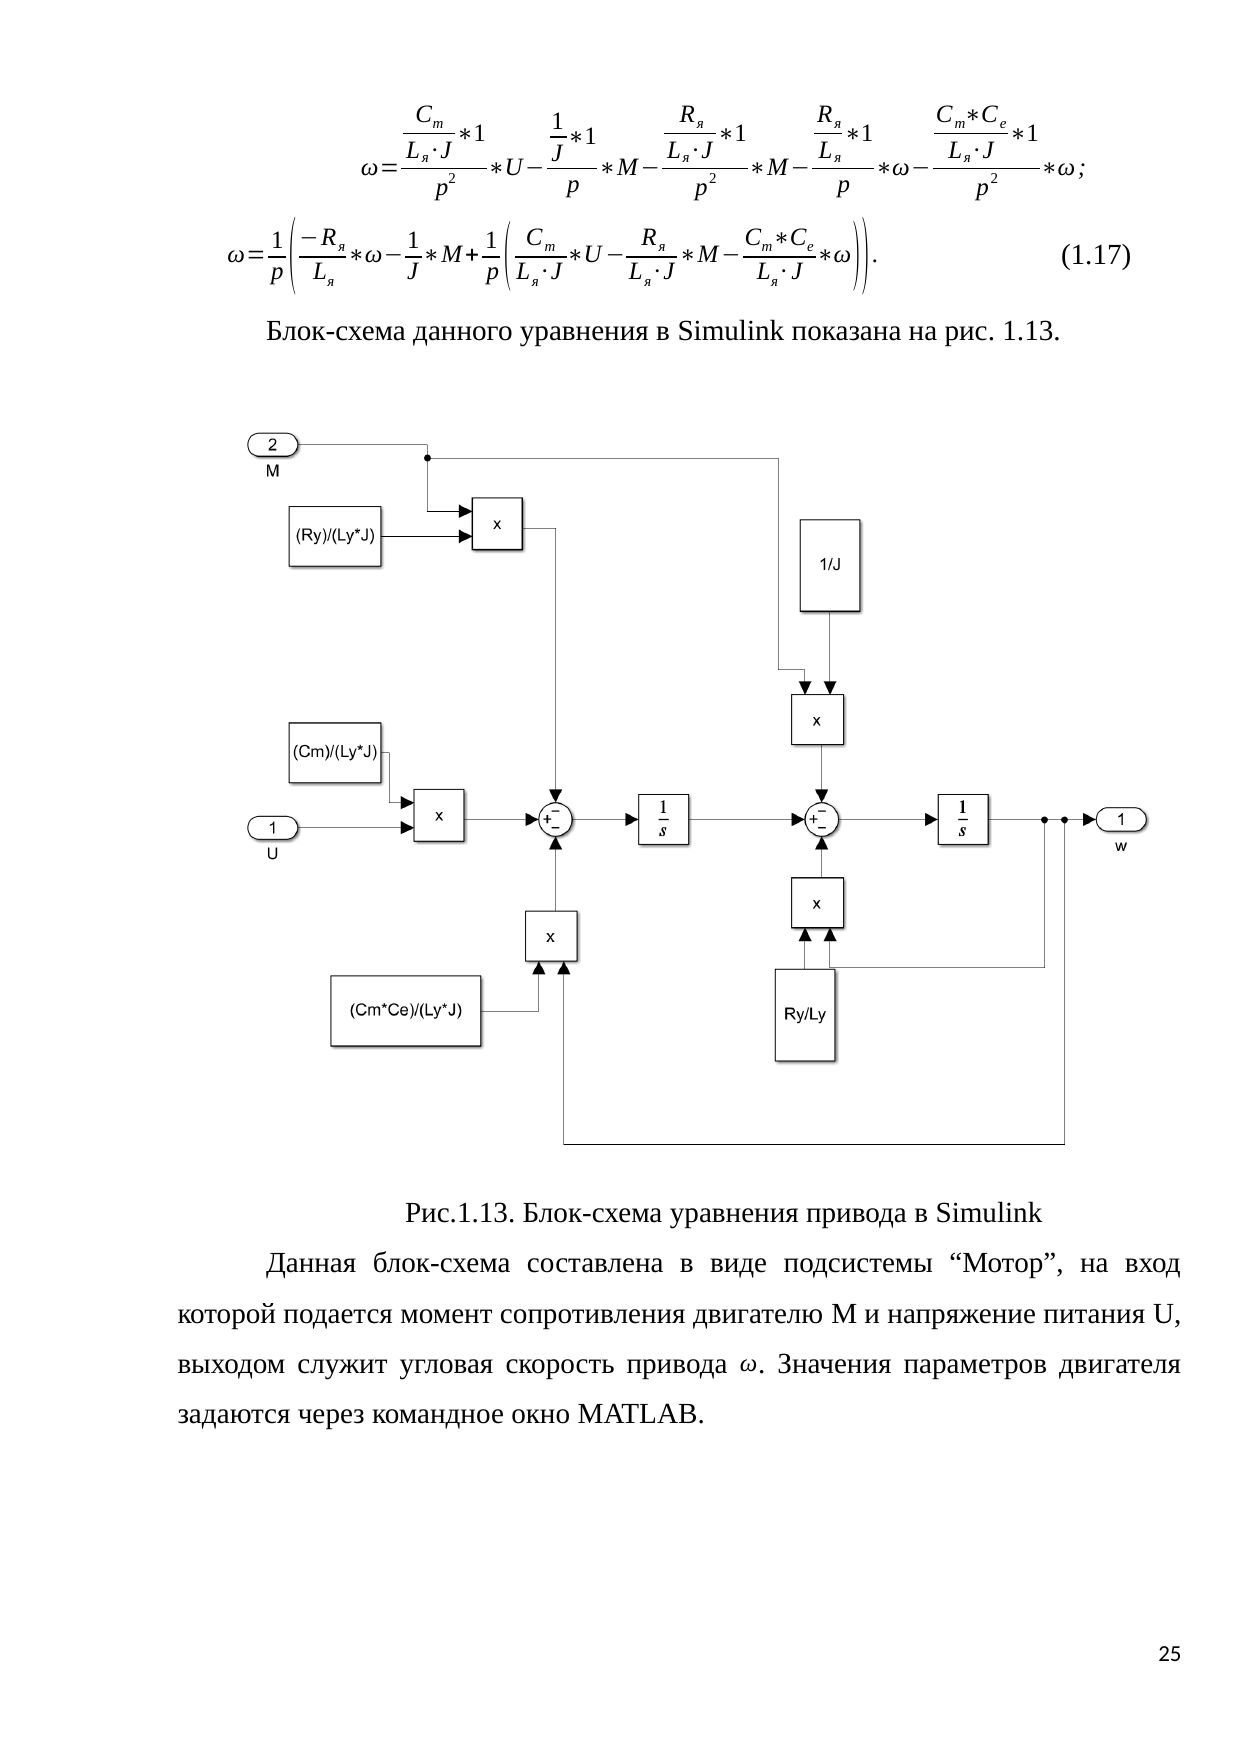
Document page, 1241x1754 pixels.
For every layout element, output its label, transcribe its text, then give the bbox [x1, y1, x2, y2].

text Рис.1.13. Блок-схема уравнения привода в Simulink [177, 1195, 1181, 1229]
text Данная блок-схема составлена в виде подсистемы “Мотор”, на вход которой подается момент сопротивления двигателю M и напряжение питания U, выходом служит угловая скорость привода . Значения параметров двигателя задаются через командное окно MATLAB. [177, 1246, 1181, 1430]
picture [177, 363, 1182, 1182]
text Блок-схема данного уравнения в Simulink показана на рис. 1.13. [177, 313, 1181, 347]
text (1.17) [177, 100, 1181, 297]
